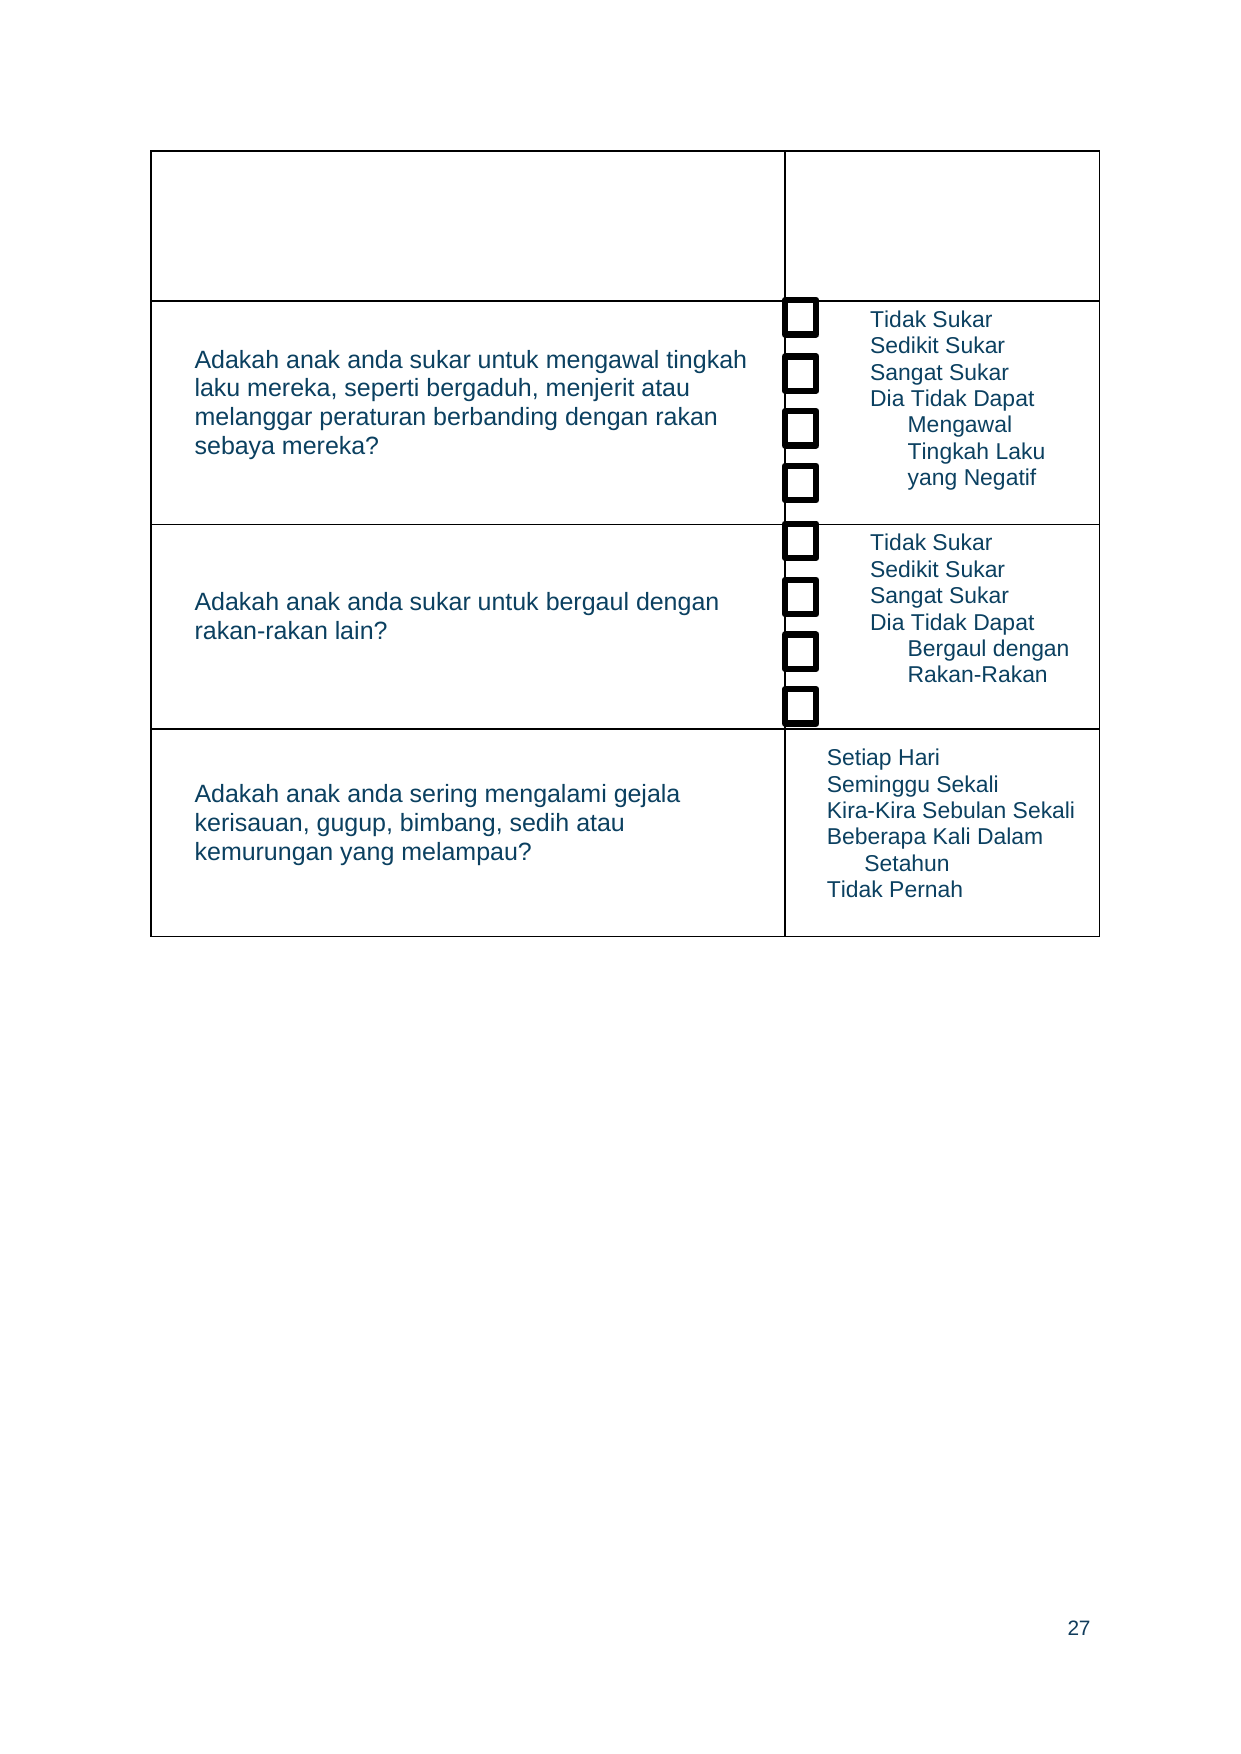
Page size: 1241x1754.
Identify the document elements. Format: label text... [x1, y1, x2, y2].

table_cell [152, 152, 784, 300]
table_cell Setiap Hari Seminggu Sekali Kira-Kira Sebulan Sekali Beberapa Kali Dalam Setahun Tidak Pernah [786, 730, 1099, 936]
table_cell Tidak Sukar Sedikit Sukar Sangat Sukar Dia Tidak Dapat Bergaul dengan Rakan-Rakan [786, 525, 1099, 728]
table_cell Adakah anak anda sukar untuk mengawal tingkah laku mereka, seperti bergaduh, menjerit atau melanggar peraturan berbanding dengan rakan sebaya mereka? [152, 302, 784, 524]
table_cell Tidak Sukar Sedikit Sukar Sangat Sukar Dia Tidak Dapat Mengawal Tingkah Laku yang Negatif [786, 302, 1099, 524]
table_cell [786, 152, 1099, 300]
table_cell Adakah anak anda sering mengalami gejala kerisauan, gugup, bimbang, sedih atau kemurungan yang melampau? [152, 730, 784, 936]
table_cell Adakah anak anda sukar untuk bergaul dengan rakan-rakan lain? [152, 525, 784, 728]
